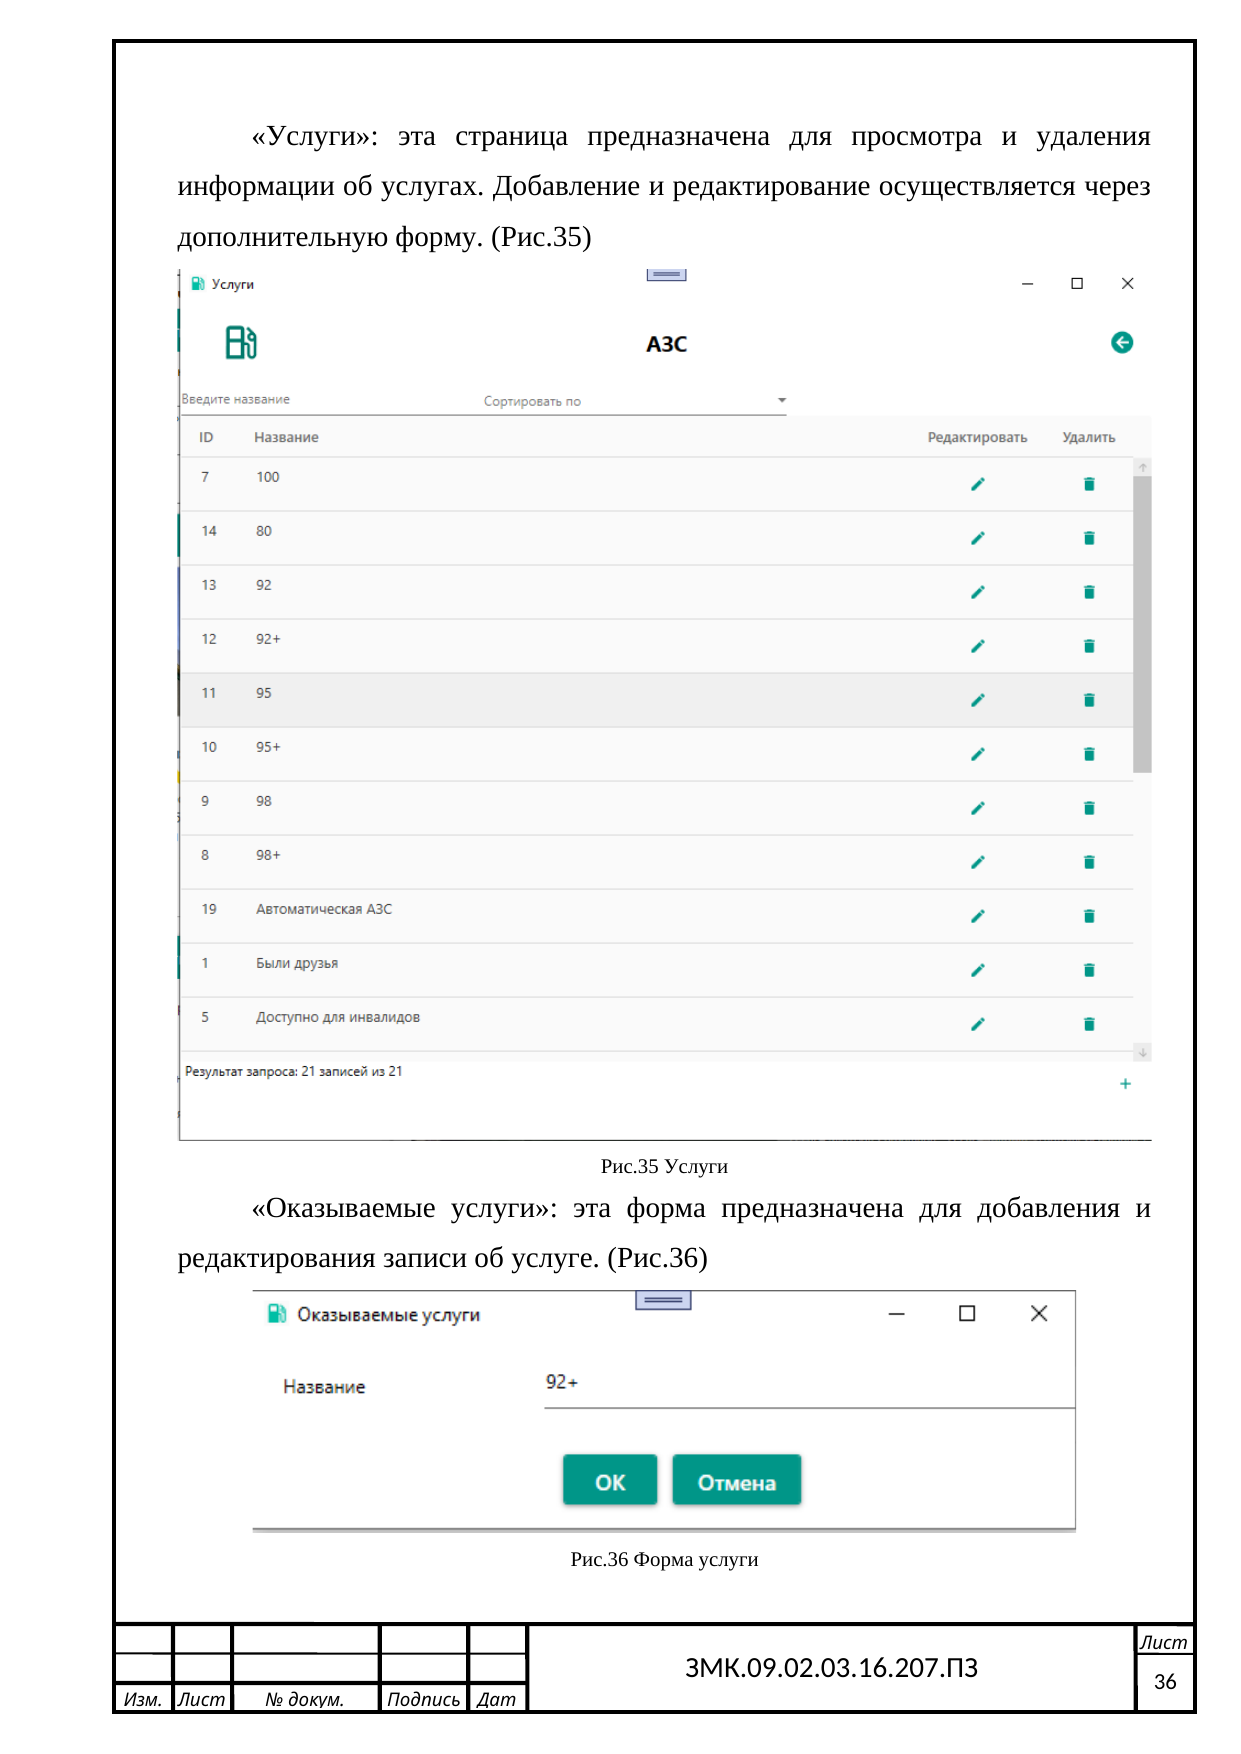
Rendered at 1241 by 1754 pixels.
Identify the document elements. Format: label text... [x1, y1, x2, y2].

text «Оказываемые услуги»: эта форма предназначена для добавления и редактирования записи об услуге. (Рис.36) [177, 1190, 1152, 1274]
text Рис.36 Форма услуги [177, 1547, 1152, 1571]
picture [252, 1290, 1077, 1533]
picture [177, 269, 1152, 1141]
text Рис.35 Услуги [177, 1154, 1152, 1178]
text «Услуги»: эта страница предназначена для просмотра и удаления информации об услугах. Добавление и редактирование осуществляется через дополнительную форму. (Рис.35) [177, 118, 1152, 252]
